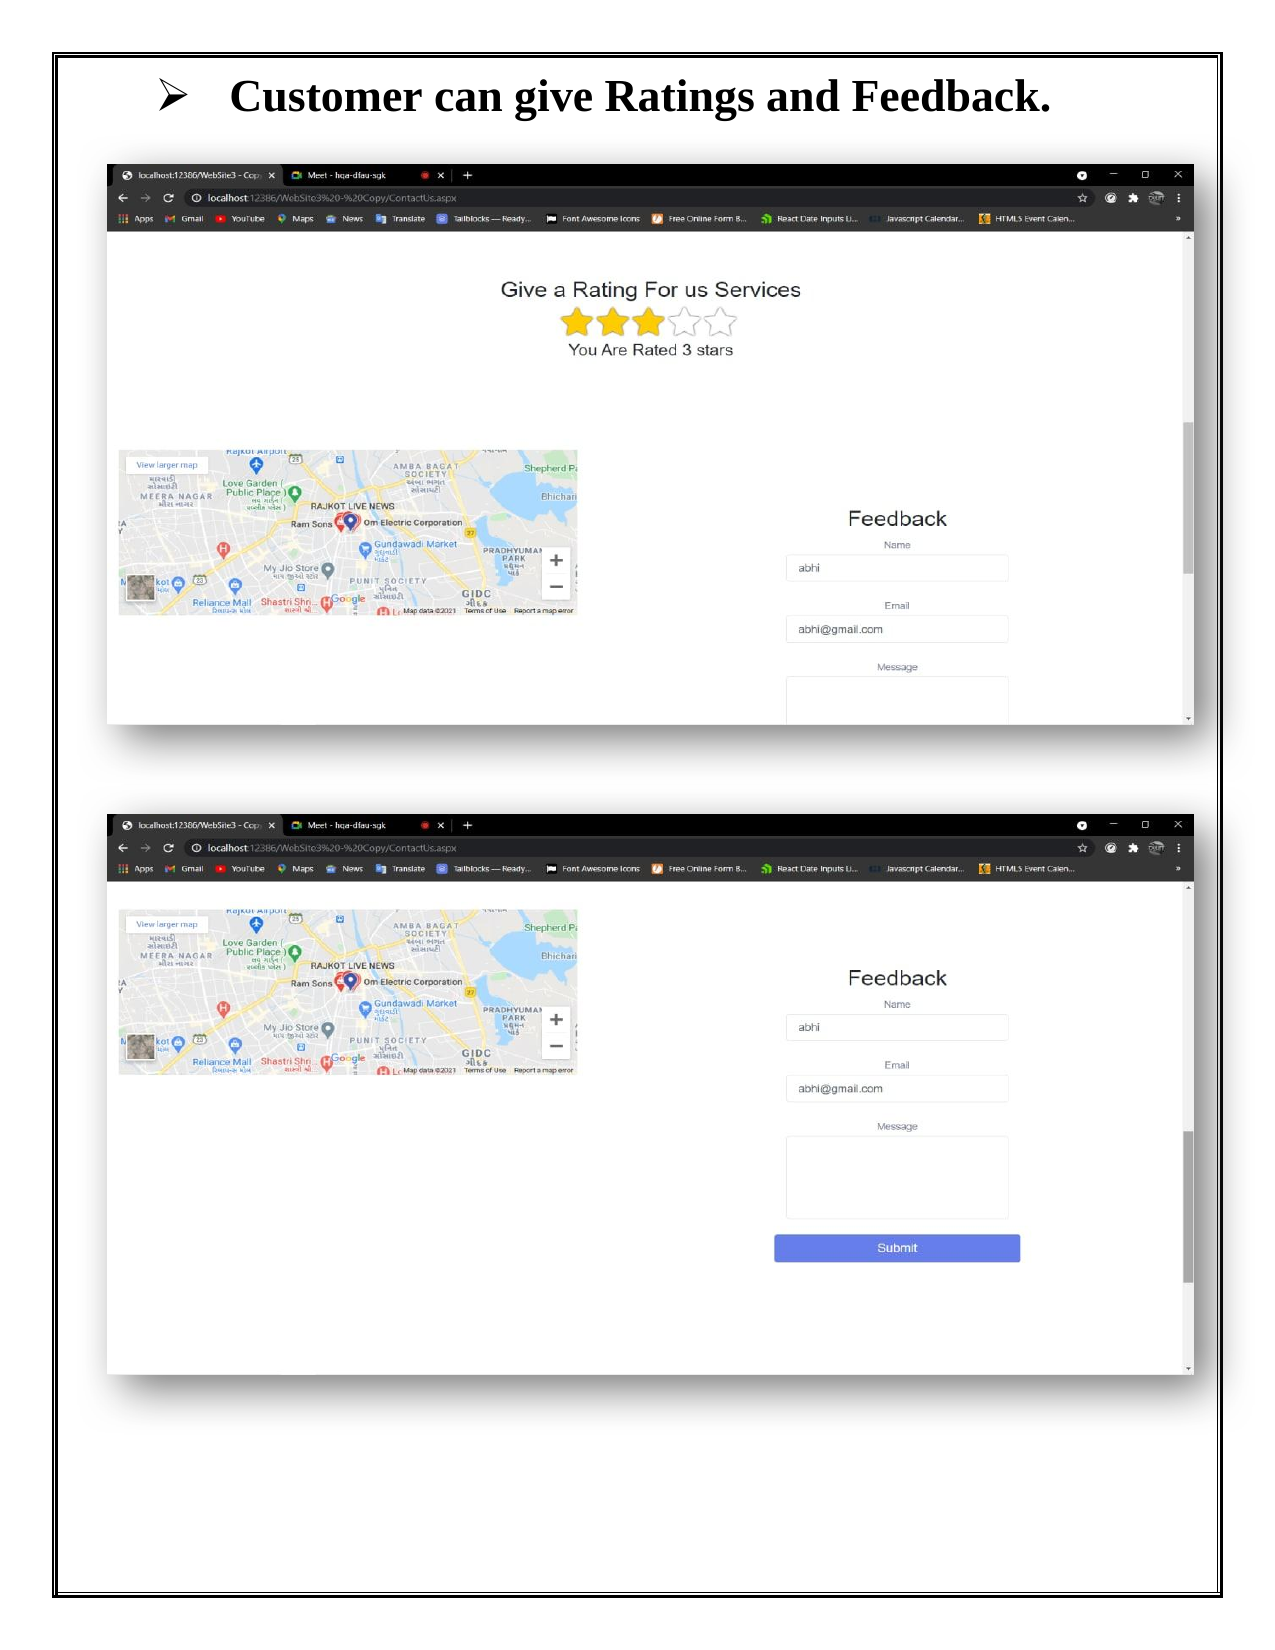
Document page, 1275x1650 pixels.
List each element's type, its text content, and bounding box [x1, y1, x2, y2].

picture [107, 814, 1194, 1375]
picture [107, 164, 1194, 725]
list Customer can give Ratings and Feedback. [192, 69, 1208, 121]
